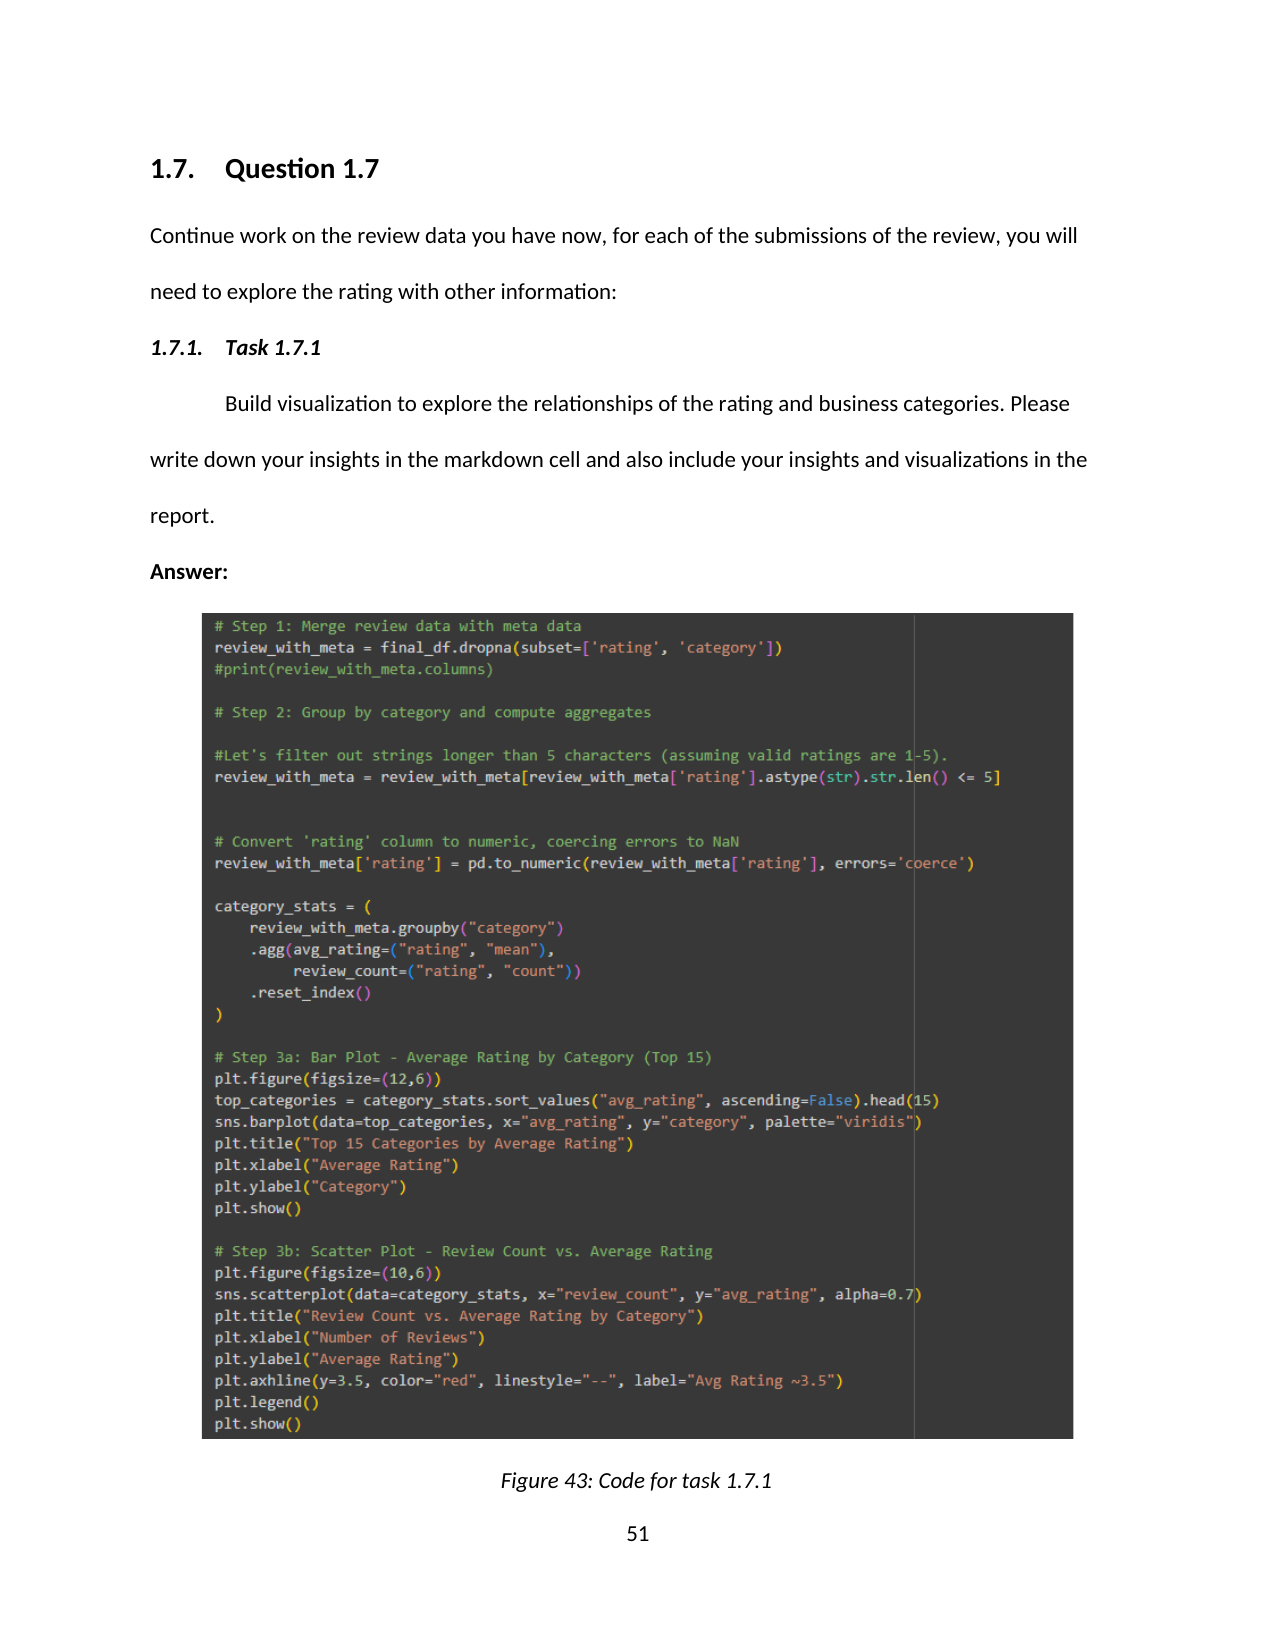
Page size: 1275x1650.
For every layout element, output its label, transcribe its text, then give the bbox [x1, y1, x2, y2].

subtitle Task 1.7.1 [150, 333, 1125, 361]
text Build visualization to explore the relationships of the rating and business categories. Please write down your insights in the markdown cell and also include your insights and visualizations in the report. [150, 389, 1125, 529]
text Continue work on the review data you have now, for each of the submissions of the review, you will need to explore the rating with other information: [150, 221, 1125, 305]
subtitle Question 1.7 [150, 150, 1125, 186]
text Answer: [150, 557, 1125, 586]
text Figure 43: Code for task 1.7.1 [150, 1467, 1125, 1495]
picture [201, 613, 1074, 1439]
